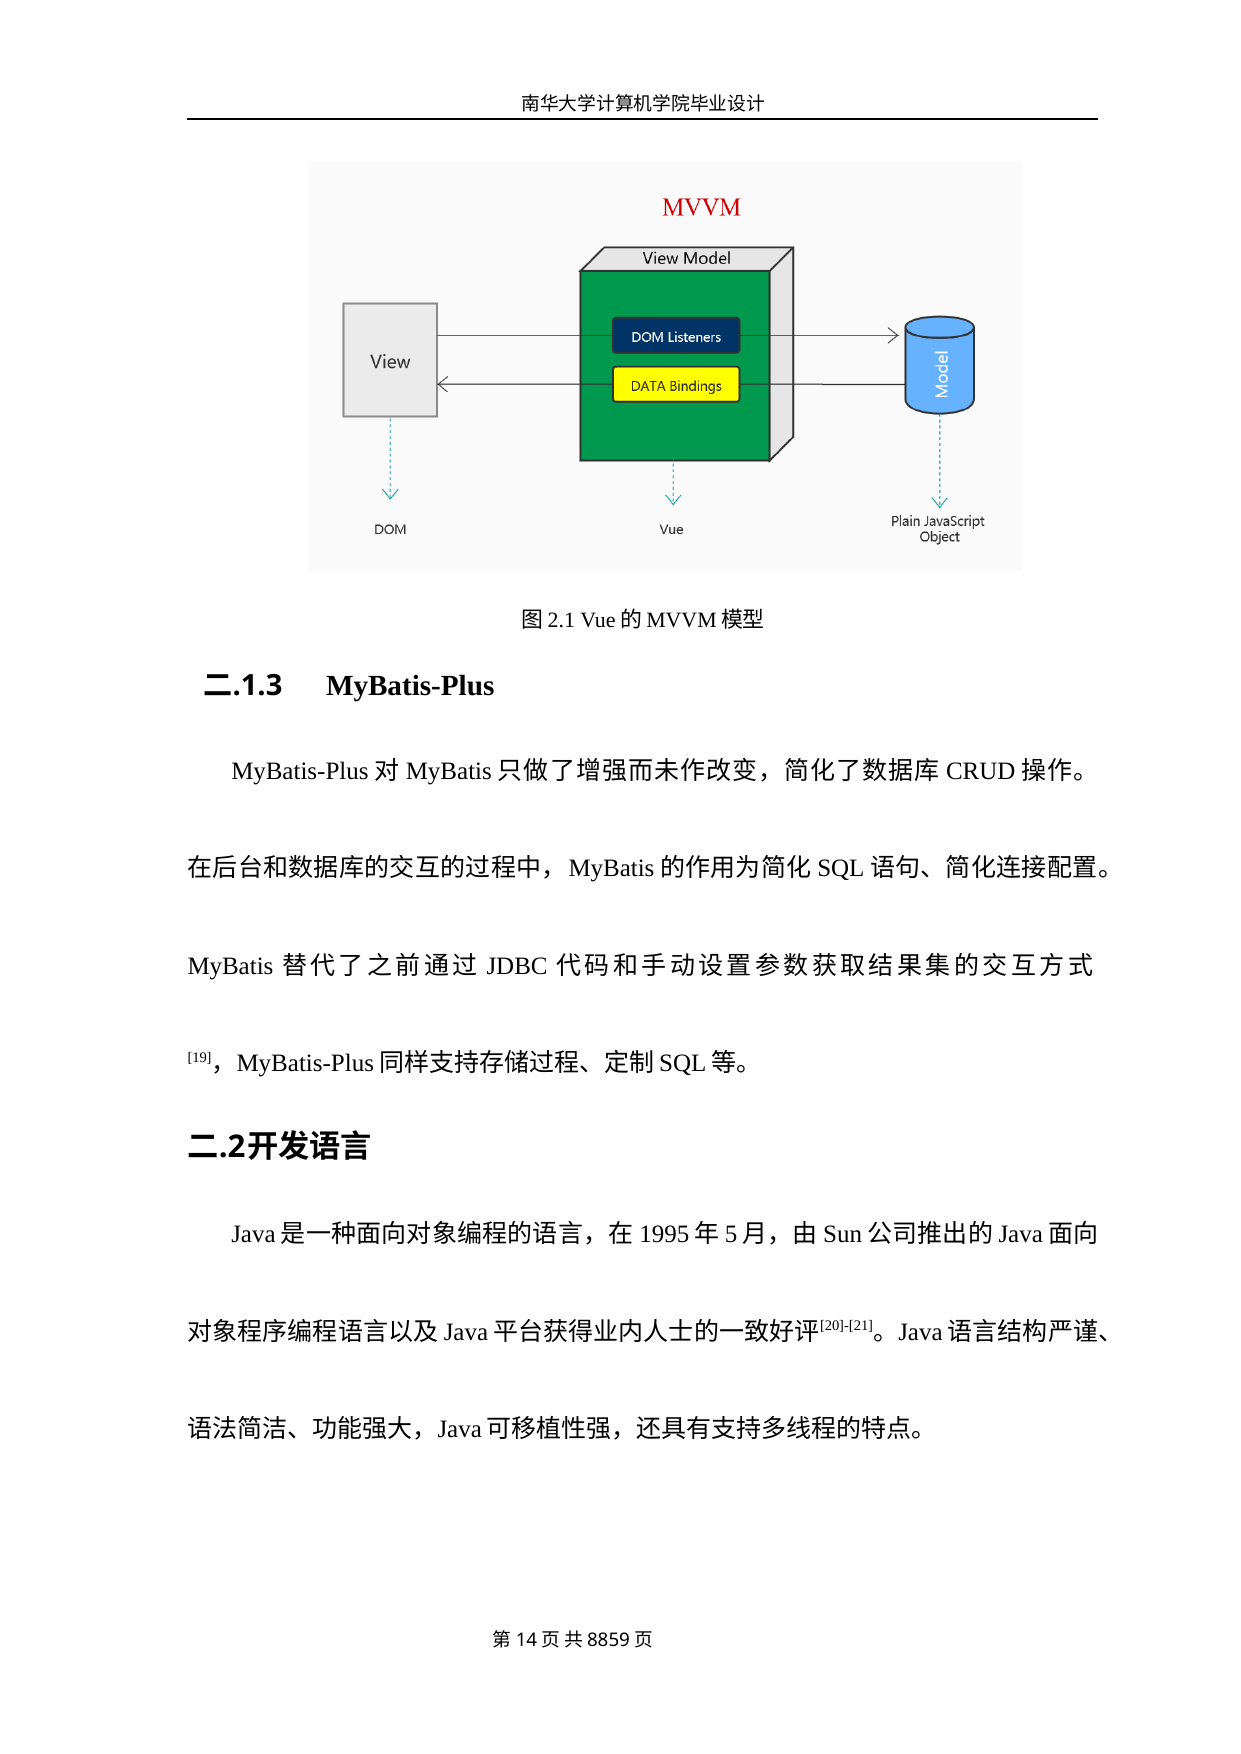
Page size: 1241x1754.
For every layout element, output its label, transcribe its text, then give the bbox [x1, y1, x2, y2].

text Java是一种面向对象编程的语言，在1995年5月，由Sun公司推出的Java面向对象程序编程语言以及Java平台获得业内人士的一致好评[20]-[21]。Java语言结构严谨、语法简洁、功能强大，Java可移植性强，还具有支持多线程的特点。 [187, 1199, 1098, 1459]
picture [307, 162, 1022, 571]
text MyBatis-Plus对MyBatis只做了增强而未作改变，简化了数据库CRUD操作。在后台和数据库的交互的过程中，MyBatis的作用为简化SQL语句、简化连接配置。MyBatis替代了之前通过JDBC代码和手动设置参数获取结果集的交互方式[19]，MyBatis-Plus同样支持存储过程、定制SQL等。 [187, 736, 1098, 1093]
subtitle MyBatis-Plus [203, 650, 1098, 715]
text 图2.1 Vue的MVVM模型 [187, 601, 1098, 634]
subtitle 开发语言 [187, 1112, 1098, 1177]
